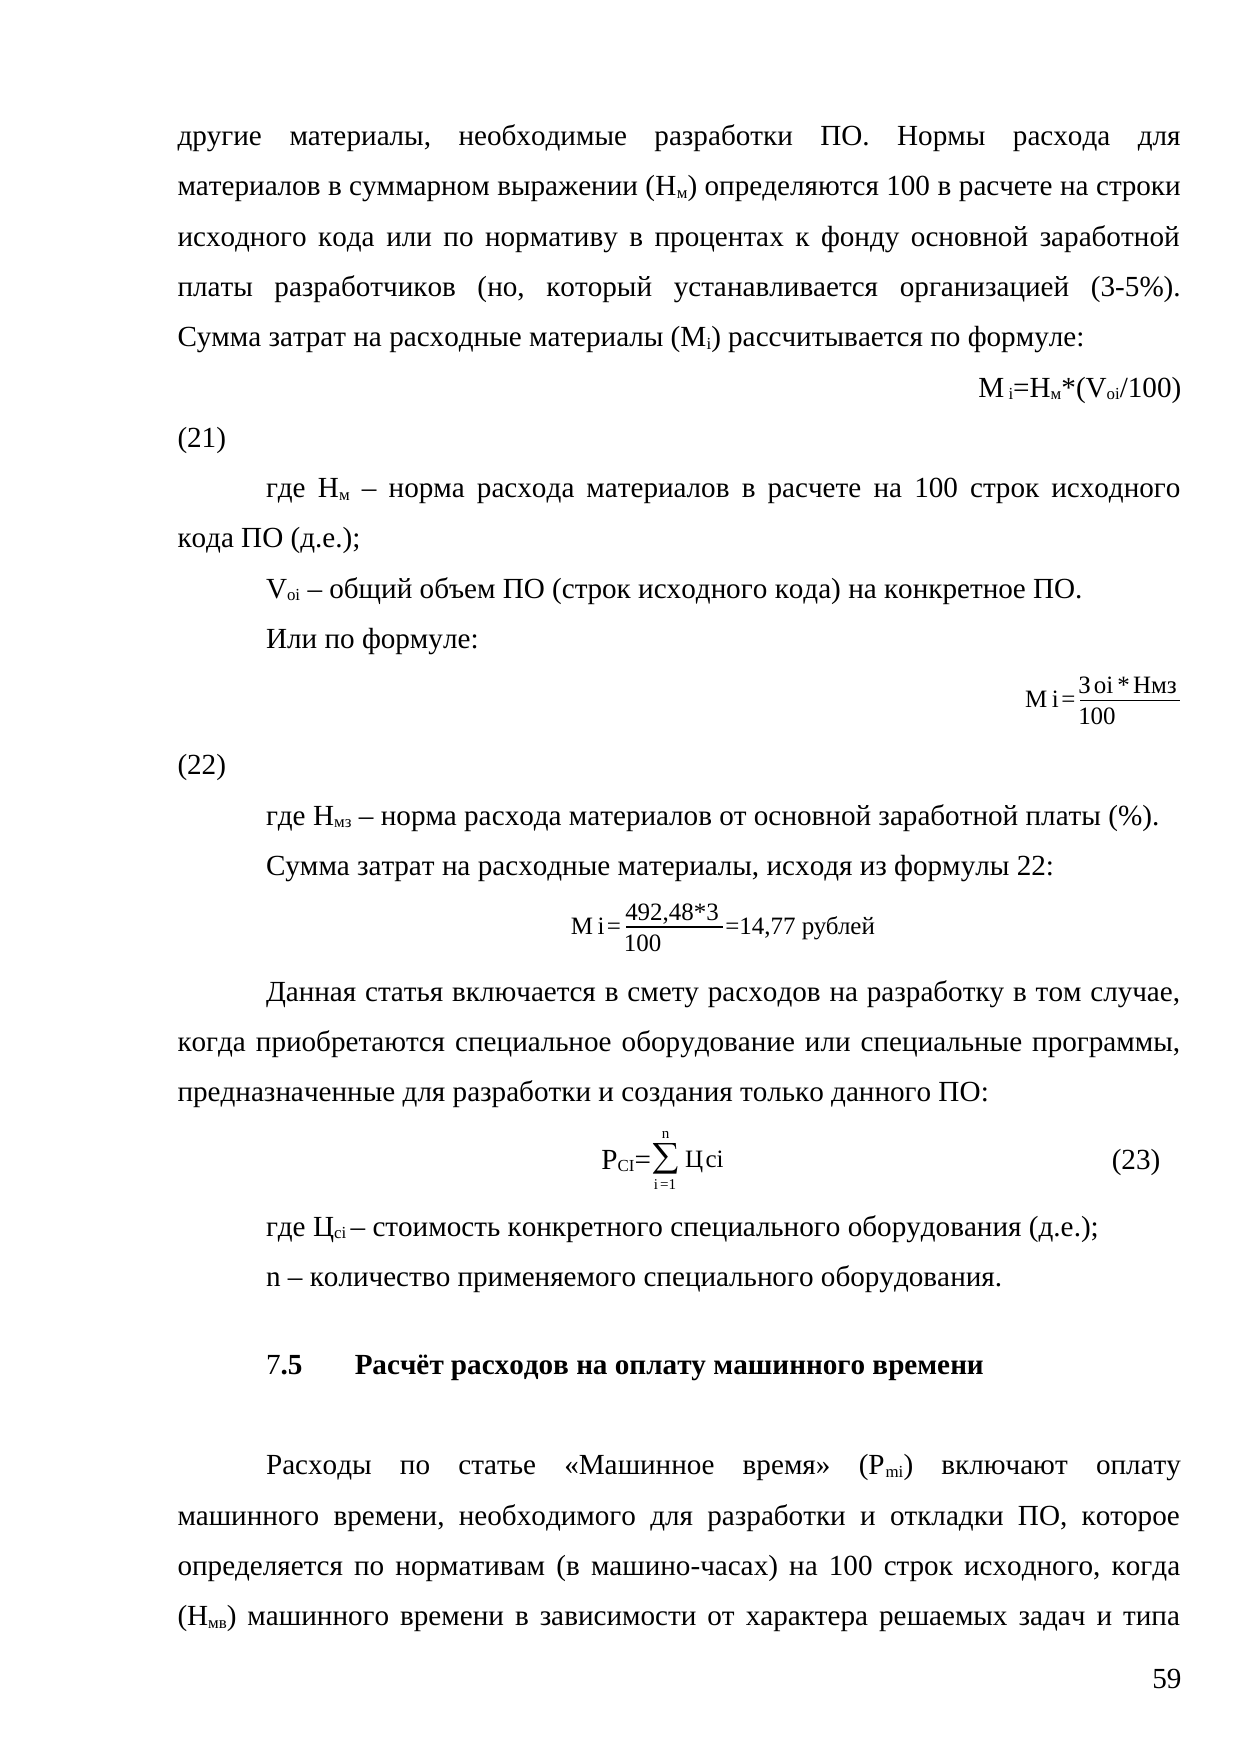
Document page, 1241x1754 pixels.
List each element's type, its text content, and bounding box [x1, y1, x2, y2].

subtitle 7.5 Расчёт расходов на оплату машинного времени [177, 1347, 1181, 1381]
text РCI= (23) [177, 1125, 1181, 1192]
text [177, 118, 1181, 353]
text Voi – общий объем ПО (строк исходного кода) на конкретное ПО. [177, 571, 1181, 604]
text Мi=Нм*(Voi/100) (21) [177, 370, 1181, 453]
text где Нмз – норма расхода материалов от основной заработной платы (%). [177, 798, 1181, 831]
text (22) [177, 672, 1181, 781]
text где Нм – норма расхода материалов в расчете на 100 строк исходного кода ПО (д.е.); [177, 470, 1181, 554]
text Или по формуле: [177, 621, 1181, 655]
text Сумма затрат на расходные материалы, исходя из формулы 22: [177, 848, 1181, 881]
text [177, 1447, 1181, 1632]
text n – количество применяемого специального оборудования. [177, 1259, 1181, 1293]
text Данная статья включается в смету расходов на разработку в том случае, когда приобретаются специальное оборудование или специальные программы, предназначенные для разработки и создания только данного ПО: [177, 974, 1181, 1108]
text где Цci – стоимость конкретного специального оборудования (д.е.); [177, 1209, 1181, 1242]
